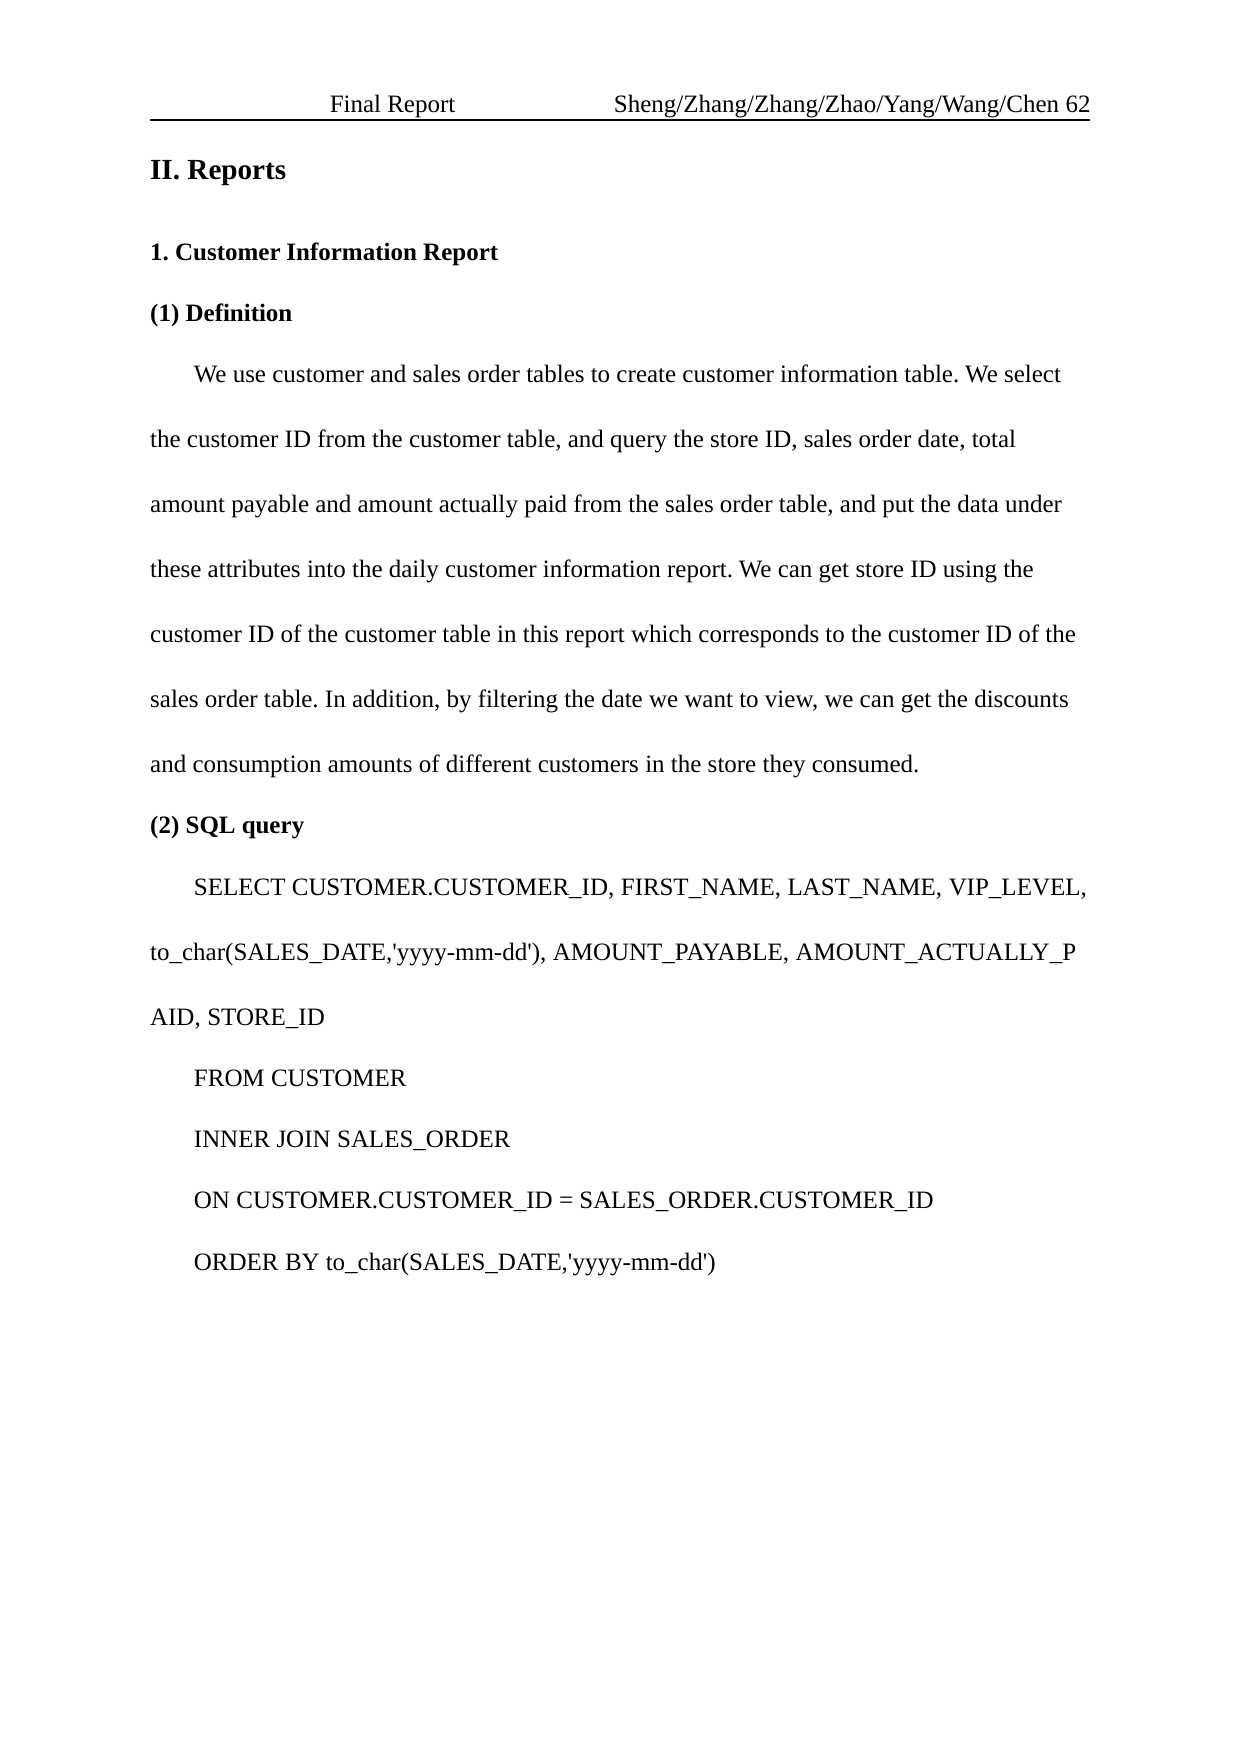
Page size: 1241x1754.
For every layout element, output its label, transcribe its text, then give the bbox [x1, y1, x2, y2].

text FROM CUSTOMER [150, 1061, 1090, 1093]
text 1. Customer Information Report [150, 235, 1090, 267]
text INNER JOIN SALES_ORDER [150, 1122, 1090, 1155]
text SELECT CUSTOMER.CUSTOMER_ID, FIRST_NAME, LAST_NAME, VIP_LEVEL, to_char(SALES_DATE,'yyyy-mm-dd'), AMOUNT_PAYABLE, AMOUNT_ACTUALLY_PAID, STORE_ID [150, 870, 1090, 1032]
text We use customer and sales order tables to create customer information table. We select the customer ID from the customer table, and query the store ID, sales order date, total amount payable and amount actually paid from the sales order table, and put the data under these attributes into the daily customer information report. We can get store ID using the customer ID of the customer table in this report which corresponds to the customer ID of the sales order table. In addition, by filtering the date we want to view, we can get the discounts and consumption amounts of different customers in the store they consumed. [150, 357, 1090, 780]
text II. Reports [150, 136, 1090, 201]
text ON CUSTOMER.CUSTOMER_ID = SALES_ORDER.CUSTOMER_ID [150, 1183, 1090, 1216]
text (1) Definition [150, 296, 1090, 328]
text (2) SQL query [150, 808, 1090, 841]
text ORDER BY to_char(SALES_DATE,'yyyy-mm-dd') [150, 1245, 1090, 1277]
